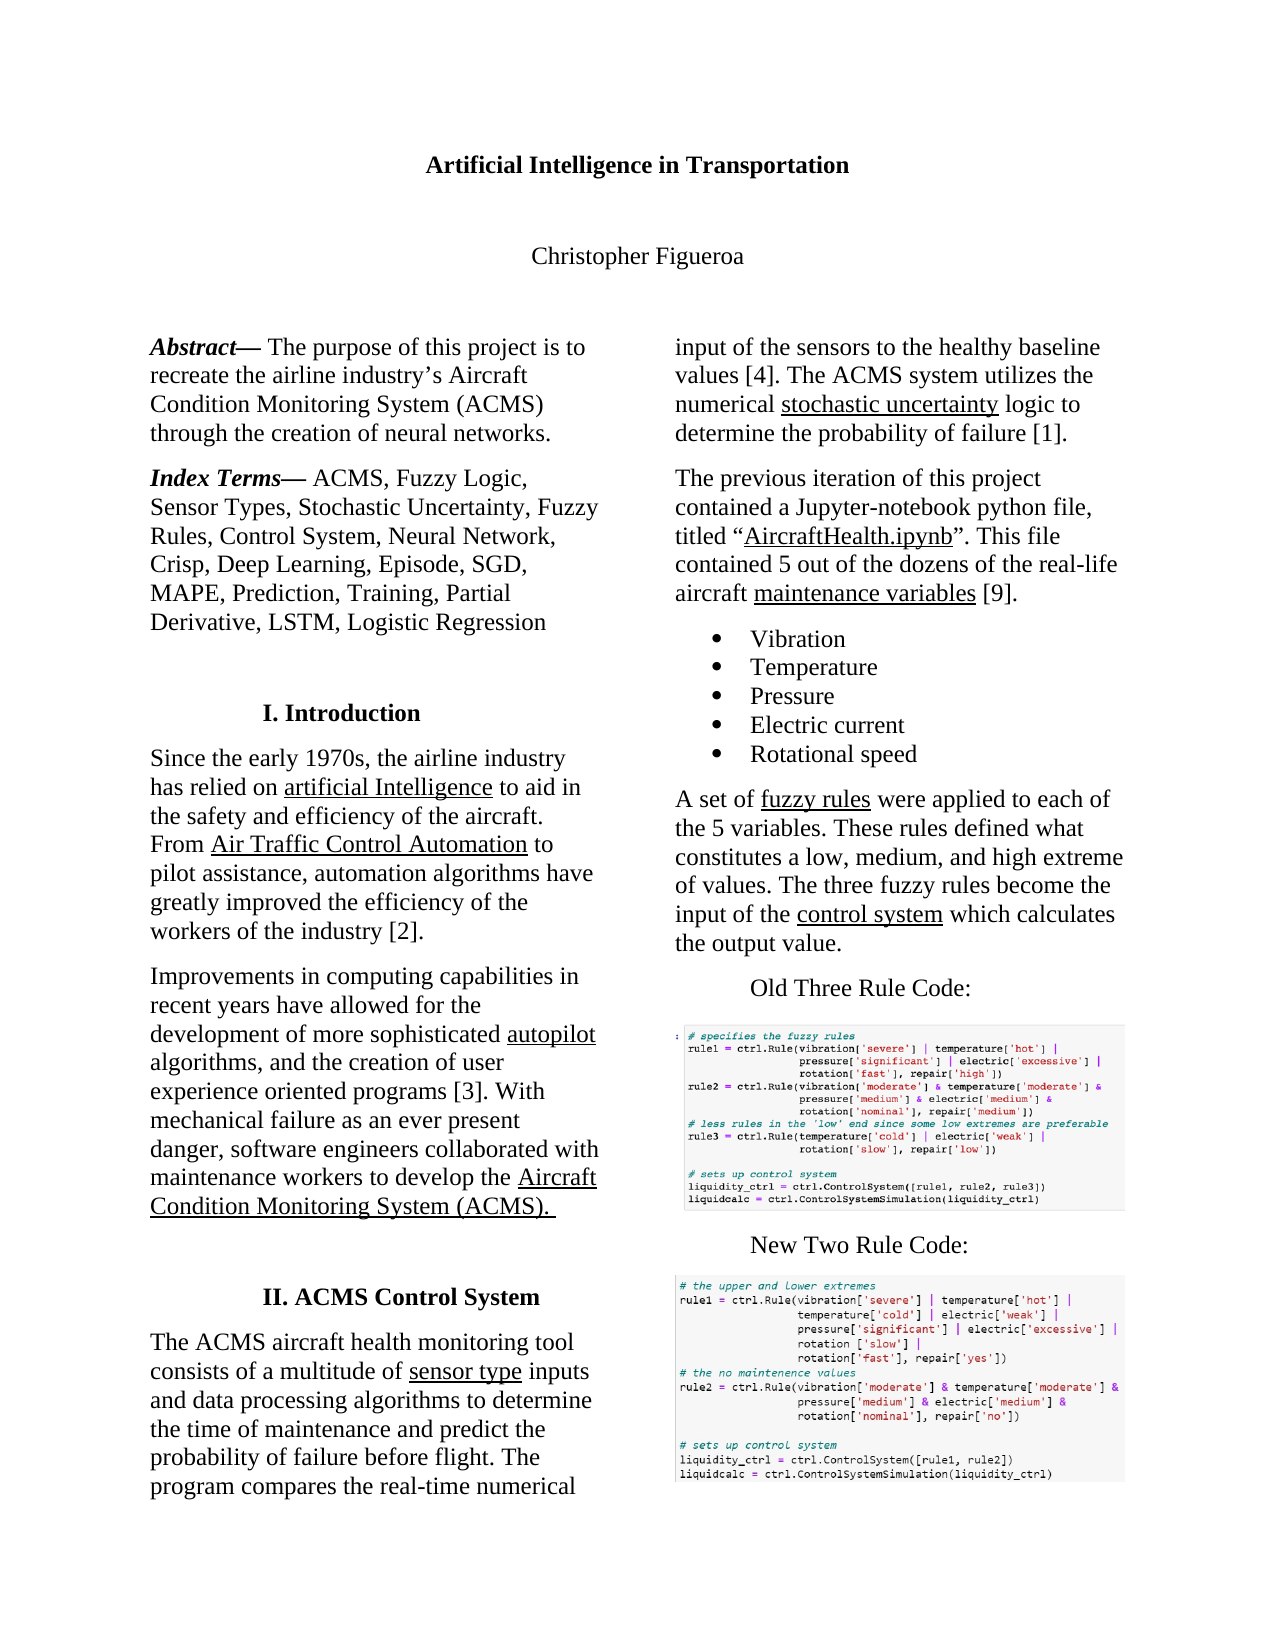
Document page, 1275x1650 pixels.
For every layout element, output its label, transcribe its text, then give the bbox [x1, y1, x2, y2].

list Pressure [712, 681, 1125, 710]
text The ACMS aircraft health monitoring tool consists of a multitude of sensor type inputs and data processing algorithms to determine the time of maintenance and predict the probability of failure before flight. The program compares the real-time numerical input of the sensors to the healthy baseline values [4]. The ACMS system utilizes the numerical stochastic uncertainty logic to determine the probability of failure [1]. [675, 332, 1125, 447]
list Rotational speed [712, 739, 1125, 767]
list Vibration [712, 624, 1125, 652]
text Christopher Figueroa [150, 241, 1125, 269]
picture [675, 1275, 1125, 1482]
text Index Terms— ACMS, Fuzzy Logic, Sensor Types, Stochastic Uncertainty, Fuzzy Rules, Control System, Neural Network, Crisp, Deep Learning, Episode, SGD, MAPE, Prediction, Training, Partial Derivative, LSTM, Logistic Regression [150, 463, 600, 636]
picture [675, 1018, 1125, 1214]
text Abstract— The purpose of this project is to recreate the airline industry’s Aircraft Condition Monitoring System (ACMS) through the creation of neural networks. [150, 332, 600, 447]
text II. ACMS Control System [262, 1282, 600, 1311]
text Improvements in computing capabilities in recent years have allowed for the development of more sophisticated autopilot algorithms, and the creation of user experience oriented programs [3]. With mechanical failure as an ever present danger, software engineers collaborated with maintenance workers to develop the Aircraft Condition Monitoring System (ACMS). [150, 961, 600, 1220]
text I. Introduction [262, 698, 600, 727]
list Electric current [712, 710, 1125, 739]
text New Two Rule Code: [675, 1230, 1125, 1259]
text Old Three Rule Code: [675, 973, 1125, 1002]
text Artificial Intelligence in Transportation [150, 150, 1125, 179]
text The previous iteration of this project contained a Jupyter-notebook python file, titled “AircraftHealth.ipynb”. This file contained 5 out of the dozens of the real-life aircraft maintenance variables [9]. [675, 463, 1125, 607]
text Since the early 1970s, the airline industry has relied on artificial Intelligence to aid in the safety and efficiency of the aircraft. From Air Traffic Control Automation to pilot assistance, automation algorithms have greatly improved the efficiency of the workers of the industry [2]. [150, 743, 600, 944]
text A set of fuzzy rules were applied to each of the 5 variables. These rules defined what constitutes a low, medium, and high extreme of values. The three fuzzy rules become the input of the control system which calculates the output value. [675, 784, 1125, 957]
text The ACMS aircraft health monitoring tool consists of a multitude of sensor type inputs and data processing algorithms to determine the time of maintenance and predict the probability of failure before flight. The program compares the real-time numerical input of the sensors to the healthy baseline values [4]. The ACMS system utilizes the numerical stochastic uncertainty logic to determine the probability of failure [1]. [150, 1327, 600, 1500]
list Temperature [712, 652, 1125, 681]
